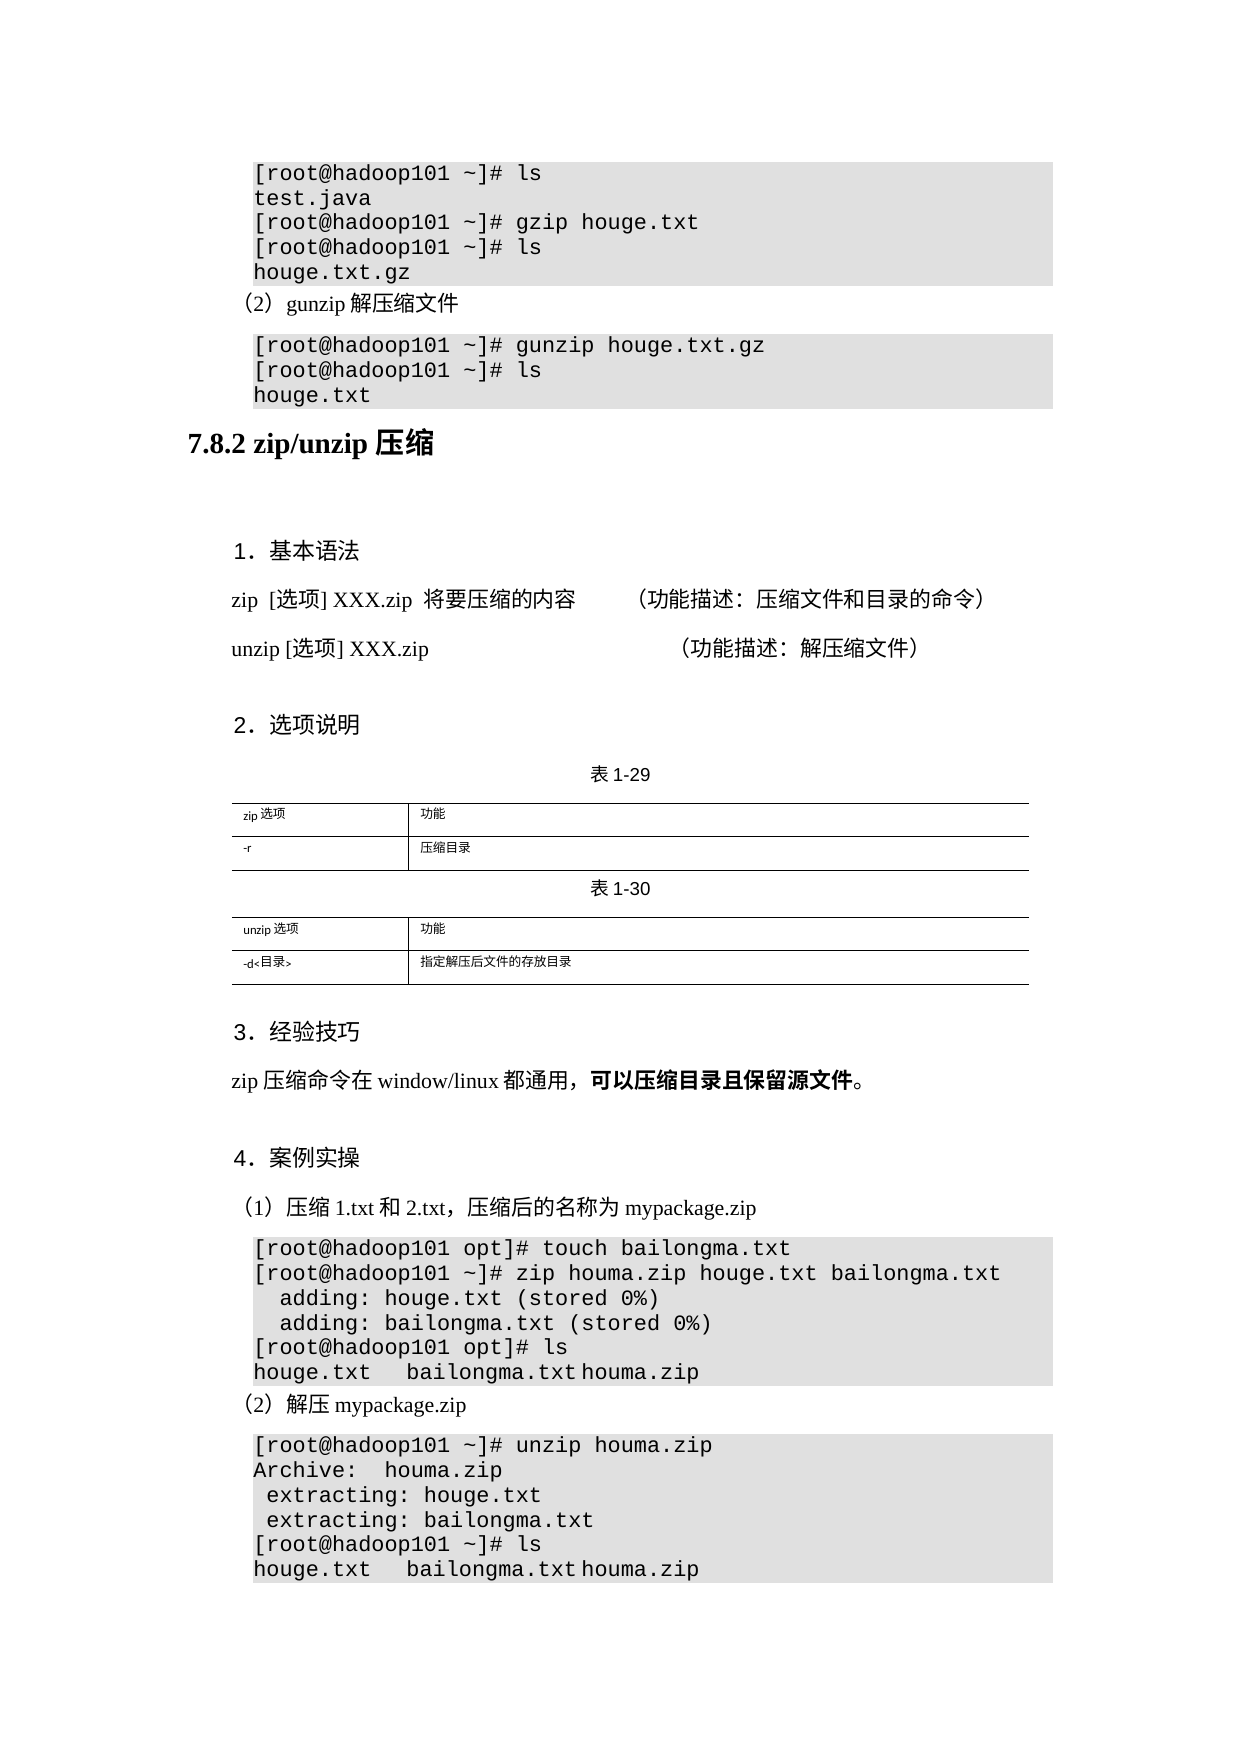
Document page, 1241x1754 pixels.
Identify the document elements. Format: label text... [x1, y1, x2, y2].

text [root@hadoop101 ~]# ls [253, 1534, 1053, 1558]
text [root@hadoop101 opt]# ls [253, 1337, 1053, 1361]
table_header 功能 [409, 804, 1029, 836]
text houge.txt bailongma.txt houma.zip [253, 1361, 1053, 1386]
text 表1-30 [187, 871, 1053, 903]
subtitle 7.8.2 zip/unzip 压缩 [187, 409, 1053, 474]
text test.java [253, 187, 1053, 212]
text [root@hadoop101 ~]# ls [253, 162, 1053, 187]
text houge.txt [253, 384, 1053, 409]
text [root@hadoop101 ~]# ls [253, 359, 1053, 384]
text zip [选项] XXX.zip 将要压缩的内容 （功能描述：压缩文件和目录的命令） [187, 582, 1053, 614]
text 3．经验技巧 [187, 998, 1053, 1063]
text adding: houge.txt (stored 0%) [253, 1287, 1053, 1312]
table_header 功能 [409, 918, 1029, 950]
text adding: bailongma.txt (stored 0%) [253, 1312, 1053, 1337]
text 2．选项说明 [187, 692, 1053, 757]
text [root@hadoop101 ~]# gzip houge.txt [253, 212, 1053, 236]
text [root@hadoop101 ~]# zip houma.zip houge.txt bailongma.txt [253, 1262, 1053, 1287]
text 1．基本语法 [187, 517, 1053, 582]
text houge.txt bailongma.txt houma.zip [253, 1558, 1053, 1583]
text unzip [选项] XXX.zip （功能描述：解压缩文件） [187, 630, 1053, 663]
table_cell -r [232, 837, 408, 870]
table_cell -d<目录> [232, 951, 408, 984]
table_cell 压缩目录 [409, 837, 1029, 870]
table_cell 指定解压后文件的存放目录 [409, 951, 1029, 984]
text [root@hadoop101 ~]# unzip houma.zip [253, 1434, 1053, 1459]
text （2）gunzip解压缩文件 [187, 286, 1053, 318]
text 4．案例实操 [187, 1124, 1053, 1189]
text [root@hadoop101 ~]# gunzip houge.txt.gz [253, 334, 1053, 359]
text [root@hadoop101 ~]# ls [253, 236, 1053, 261]
text 表1-29 [187, 757, 1053, 789]
text extracting: houge.txt [253, 1484, 1053, 1509]
text houge.txt.gz [253, 261, 1053, 286]
text [root@hadoop101 opt]# touch bailongma.txt [253, 1237, 1053, 1262]
text Archive: houma.zip [253, 1459, 1053, 1484]
table_header unzip选项 [232, 918, 408, 950]
text extracting: bailongma.txt [253, 1509, 1053, 1534]
text （2）解压 mypackage.zip [187, 1386, 1053, 1419]
table_header zip选项 [232, 804, 408, 836]
text zip 压缩命令在window/linux都通用，可以压缩目录且保留源文件。 [187, 1063, 1053, 1095]
text （1）压缩 1.txt 和2.txt，压缩后的名称为mypackage.zip [187, 1189, 1053, 1222]
